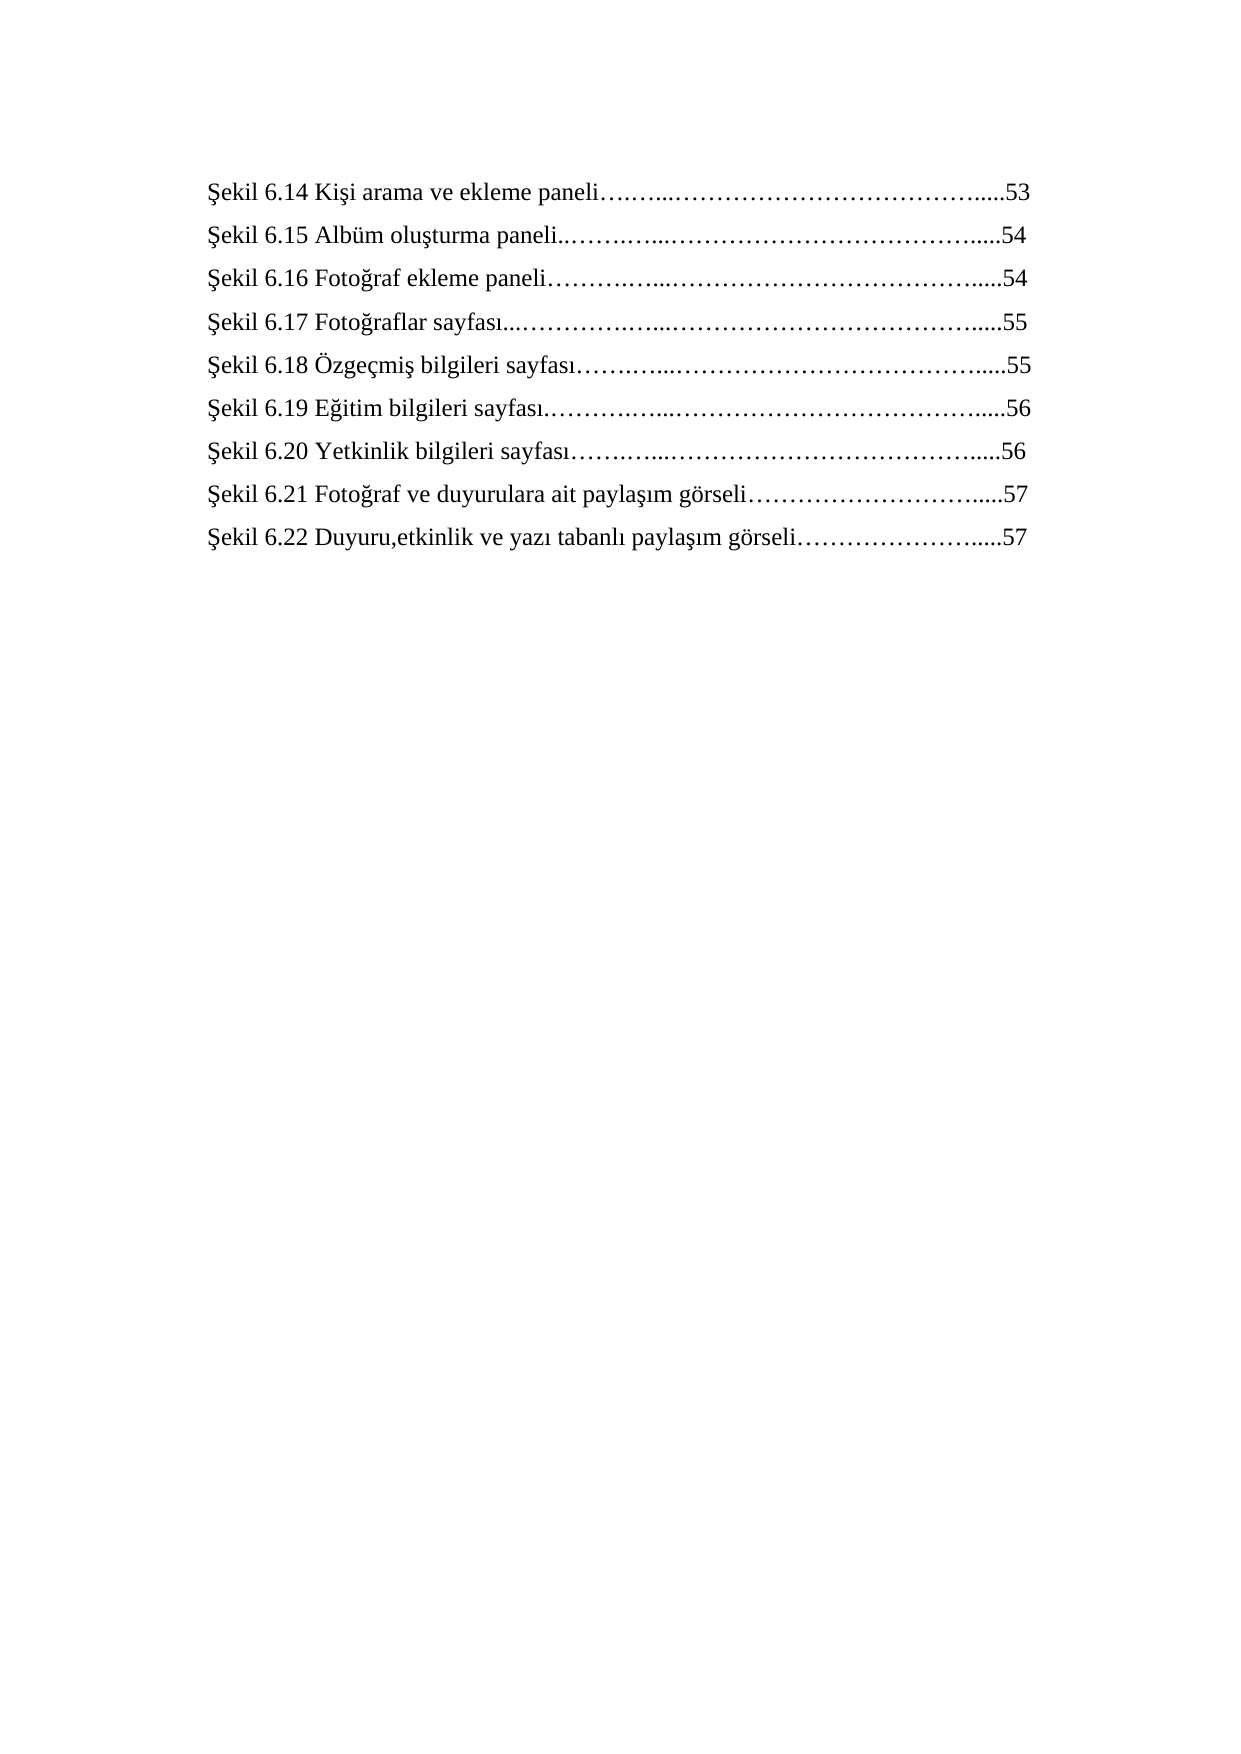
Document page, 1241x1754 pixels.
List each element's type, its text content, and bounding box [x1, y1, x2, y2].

text Şekil 6.15 Albüm oluşturma paneli..…….…...……………………………….....54 [207, 220, 1092, 249]
text Şekil 6.19 Eğitim bilgileri sayfası.……….…...……………………………….....56 [207, 393, 1092, 422]
text Şekil 6.22 Duyuru,etkinlik ve yazı tabanlı paylaşım görseli………………….....57 [207, 522, 1092, 551]
text Şekil 6.14 Kişi arama ve ekleme paneli….…...……………………………….....53 [207, 177, 1092, 206]
text Şekil 6.17 Fotoğraflar sayfası...………….…...……………………………….....55 [207, 307, 1092, 335]
text Şekil 6.16 Fotoğraf ekleme paneli……….…...……………………………….....54 [207, 263, 1092, 292]
text Şekil 6.20 Yetkinlik bilgileri sayfası…….…...……………………………….....56 [207, 436, 1092, 465]
text Şekil 6.21 Fotoğraf ve duyurulara ait paylaşım görseli……………………….....57 [207, 479, 1092, 508]
text Şekil 6.18 Özgeçmiş bilgileri sayfası…….…...……………………………….....55 [207, 350, 1092, 378]
